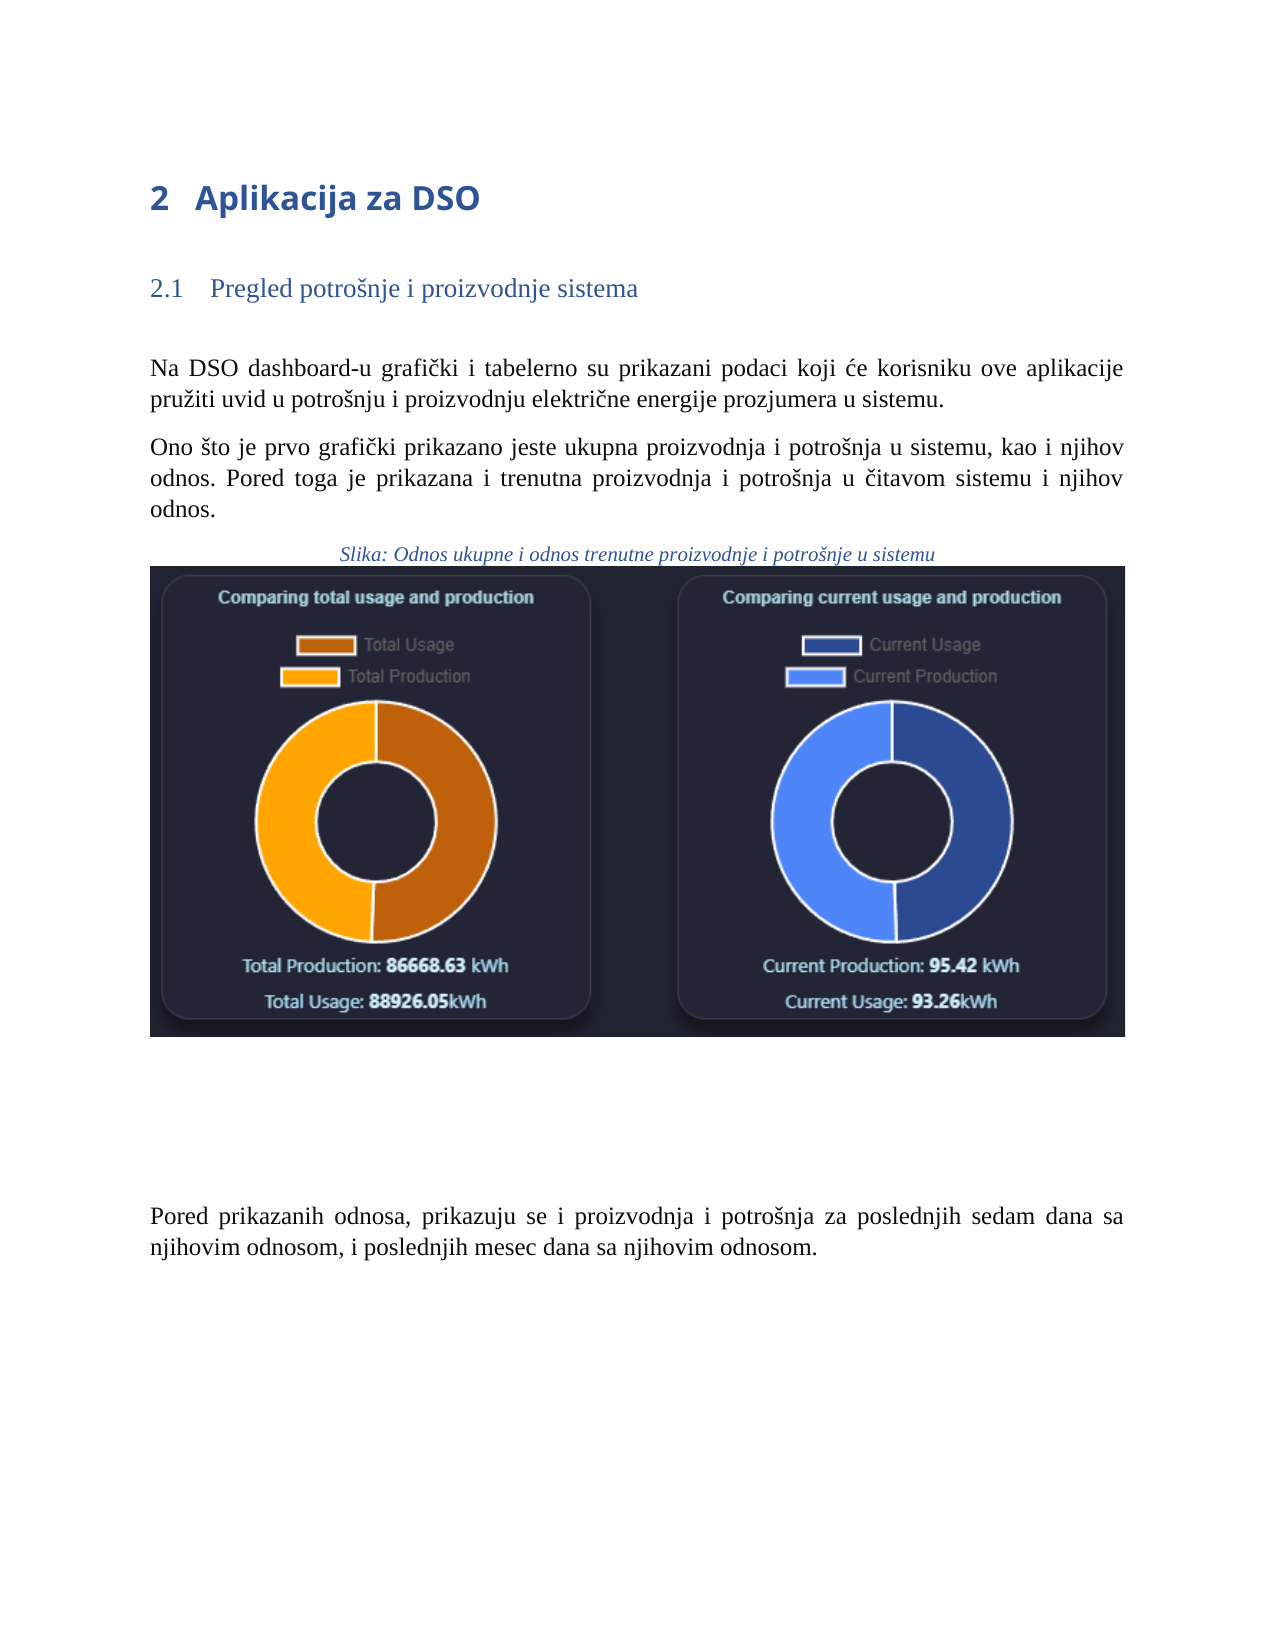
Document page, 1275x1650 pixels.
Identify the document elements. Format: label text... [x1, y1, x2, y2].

picture [150, 566, 1125, 1037]
subtitle Pregled potrošnje i proizvodnje sistema [150, 272, 1125, 303]
text Na DSO dashboard-u grafički i tabelerno su prikazani podaci koji će korisniku ove aplikacije pružiti uvid u potrošnju i proizvodnju električne energije prozjumera u sistemu. [150, 353, 1125, 413]
text Ono što je prvo grafički prikazano jeste ukupna proizvodnja i potrošnja u sistemu, kao i njihov odnos. Pored toga je prikazana i trenutna proizvodnja i potrošnja u čitavom sistemu i njihov odnos. [150, 432, 1125, 522]
text Slika: Odnos ukupne i odnos trenutne proizvodnje i potrošnje u sistemu [150, 541, 1125, 566]
subtitle Aplikacija za DSO [150, 175, 1125, 220]
text Pored prikazanih odnosa, prikazuju se i proizvodnja i potrošnja za poslednjih sedam dana sa njihovim odnosom, i poslednjih mesec dana sa njihovim odnosom. [150, 1201, 1125, 1261]
